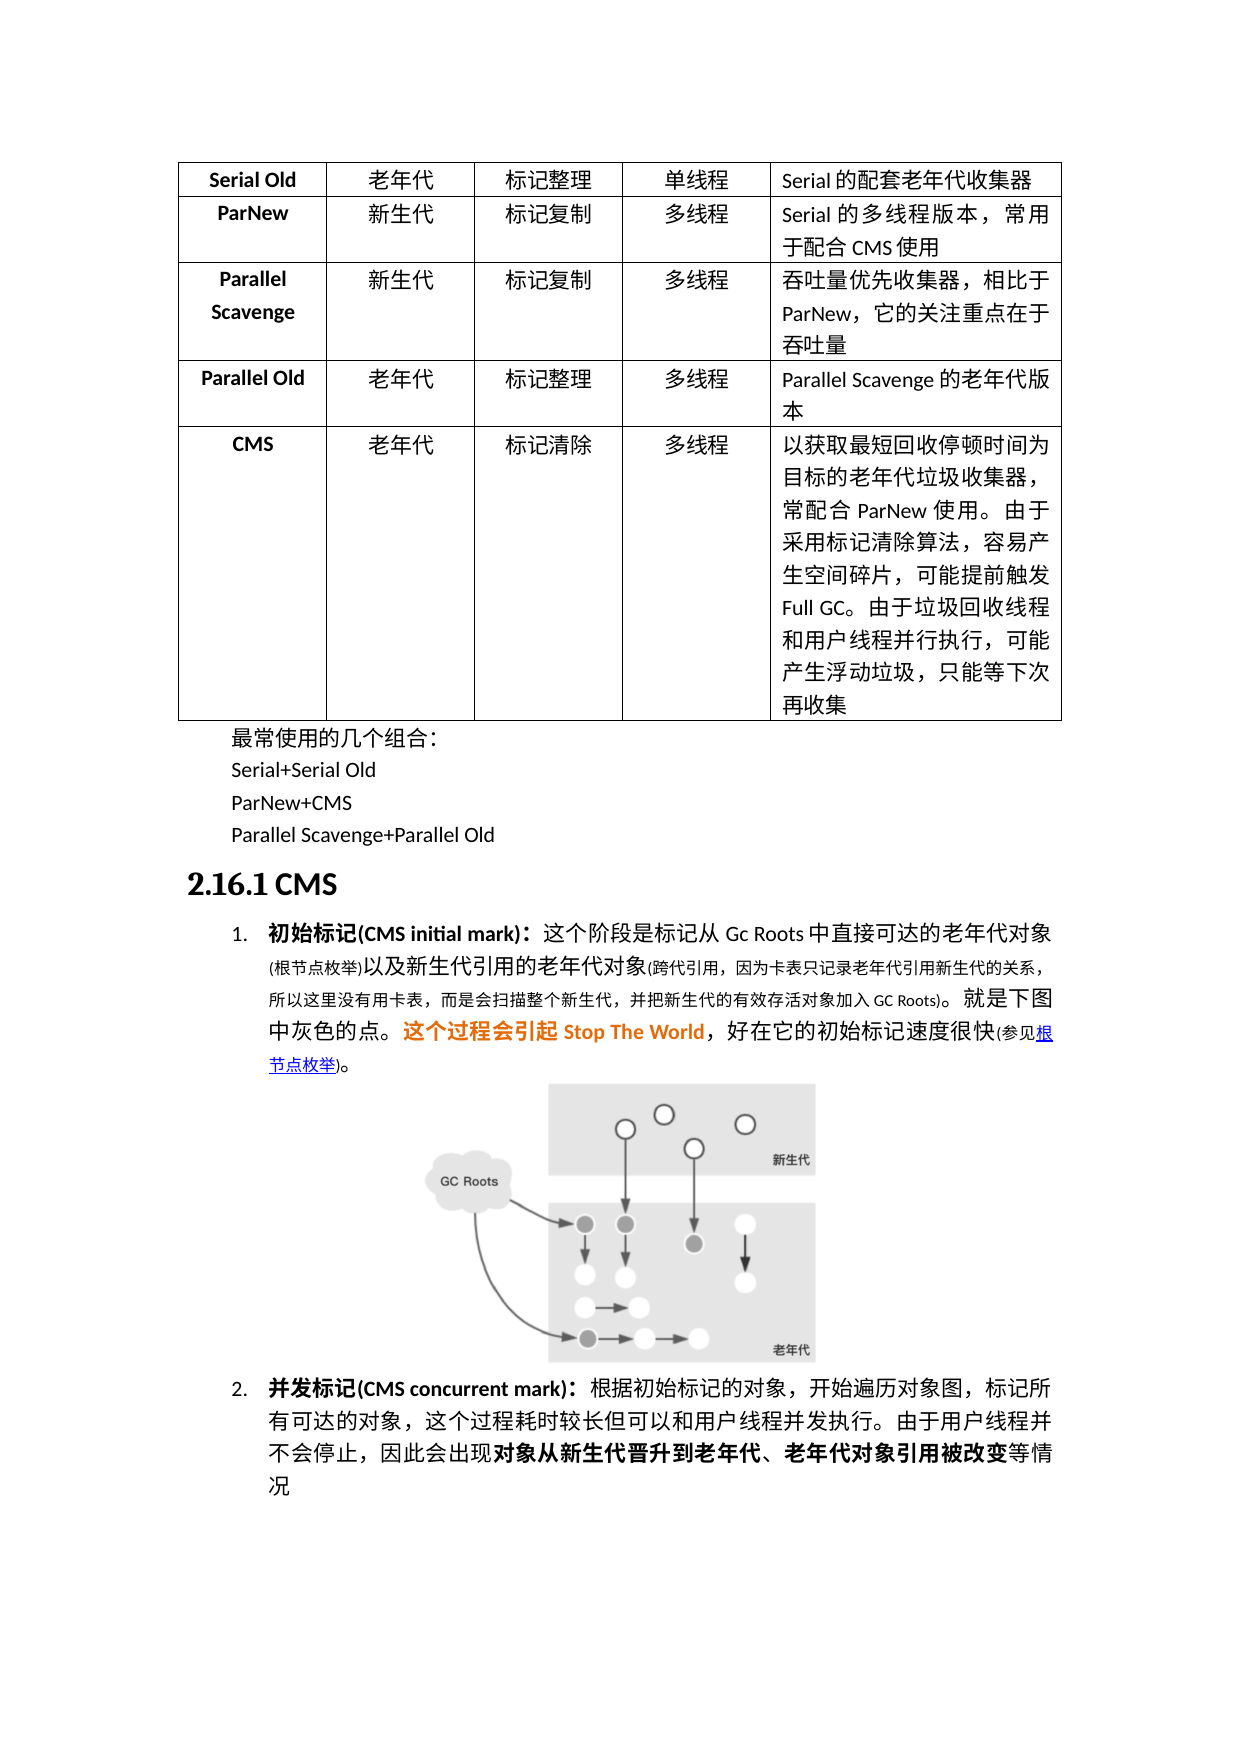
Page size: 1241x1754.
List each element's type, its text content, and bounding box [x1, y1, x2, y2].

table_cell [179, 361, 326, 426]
text 最常使用的几个组合： [187, 721, 1053, 753]
list 并发标记(CMS concurrent mark)：根据初始标记的对象，开始遍历对象图，标记所有可达的对象，这个过程耗时较长但可以和用户线程并发执行。由于用户线程并不会停止，因此会出现对象从新生代晋升到老年代、老年代对象引用被改变等情况 [231, 1371, 1053, 1501]
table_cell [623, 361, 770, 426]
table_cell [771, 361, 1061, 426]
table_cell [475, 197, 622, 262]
text CMS [187, 851, 1053, 916]
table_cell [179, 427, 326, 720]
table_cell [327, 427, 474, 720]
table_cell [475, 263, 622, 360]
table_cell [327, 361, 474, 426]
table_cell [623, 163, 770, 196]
list 初始标记(CMS initial mark)：这个阶段是标记从Gc Roots中直接可达的老年代对象(根节点枚举)以及新生代引用的老年代对象(跨代引用，因为卡表只记录老年代引用新生代的关系，所以这里没有用卡表，而是会扫描整个新生代，并把新生代的有效存活对象加入GC Roots)。就是下图中灰色的点。这个过程会引起Stop The World，好在它的初始标记速度很快(参见根节点枚举)。 [231, 916, 1053, 1078]
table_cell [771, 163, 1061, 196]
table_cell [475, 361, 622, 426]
text Serial+Serial Old [187, 753, 1053, 786]
text Parallel Scavenge+Parallel Old [187, 818, 1053, 851]
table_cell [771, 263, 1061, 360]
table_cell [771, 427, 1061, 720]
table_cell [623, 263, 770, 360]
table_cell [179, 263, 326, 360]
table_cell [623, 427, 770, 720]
picture [422, 1078, 818, 1364]
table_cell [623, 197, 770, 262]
text ParNew+CMS [187, 786, 1053, 818]
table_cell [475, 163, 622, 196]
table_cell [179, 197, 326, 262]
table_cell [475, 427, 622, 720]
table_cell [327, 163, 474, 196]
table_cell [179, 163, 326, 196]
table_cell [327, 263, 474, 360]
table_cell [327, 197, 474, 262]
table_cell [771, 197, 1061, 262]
